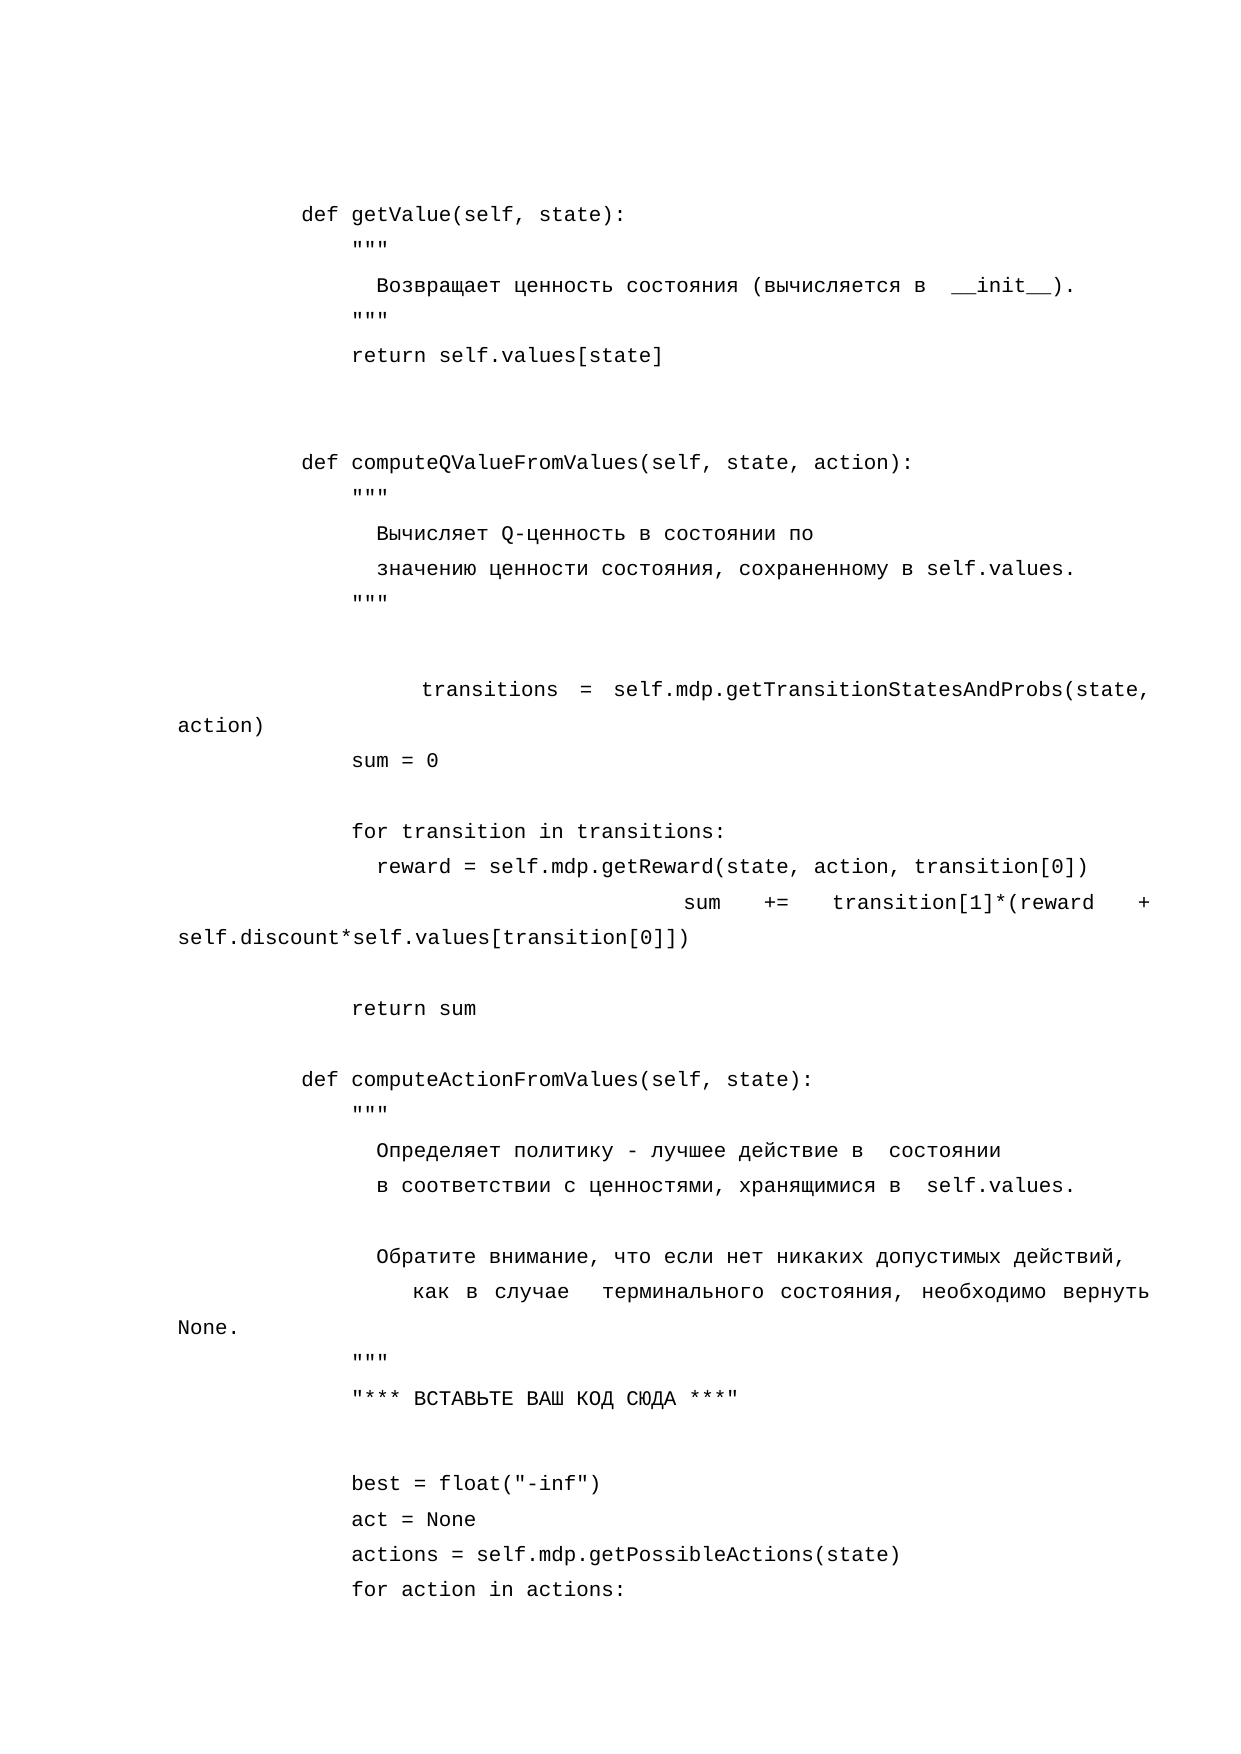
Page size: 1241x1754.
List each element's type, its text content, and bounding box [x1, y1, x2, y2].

text reward = self.mdp.getReward(state, action, transition[0]) [177, 856, 1152, 880]
text Вычисляет Q-ценность в состоянии по [177, 523, 1152, 546]
text """ [177, 310, 1152, 334]
text Возвращает ценность состояния (вычисляется в __init__). [177, 275, 1152, 298]
text "*** ВСТАВЬТЕ ВАШ КОД СЮДА ***" [177, 1387, 1152, 1411]
text return self.values[state] [177, 346, 1152, 369]
text """ [177, 239, 1152, 263]
text act = None [177, 1509, 1152, 1532]
text """ [177, 1104, 1152, 1128]
text actions = self.mdp.getPossibleActions(state) [177, 1544, 1152, 1568]
text best = float("-inf") [177, 1473, 1152, 1497]
text def getValue(self, state): [177, 204, 1152, 227]
text return sum [177, 998, 1152, 1022]
text """ [177, 593, 1152, 617]
text def computeActionFromValues(self, state): [177, 1069, 1152, 1092]
text Определяет политику - лучшее действие в состоянии [177, 1139, 1152, 1163]
text как в случае терминального состояния, необходимо вернуть None. [177, 1281, 1152, 1340]
text for transition in transitions: [177, 821, 1152, 844]
text transitions = self.mdp.getTransitionStatesAndProbs(state, action) [177, 679, 1152, 738]
text """ [177, 487, 1152, 511]
text def computeQValueFromValues(self, state, action): [177, 452, 1152, 475]
text """ [177, 1352, 1152, 1376]
text sum = 0 [177, 750, 1152, 774]
text значению ценности состояния, сохраненному в self.values. [177, 558, 1152, 582]
text sum += transition[1]*(reward + self.discount*self.values[transition[0]]) [177, 892, 1152, 951]
text for action in actions: [177, 1579, 1152, 1603]
text в соответствии с ценностями, хранящимися в self.values. [177, 1175, 1152, 1199]
text Обратите внимание, что если нет никаких допустимых действий, [177, 1246, 1152, 1269]
